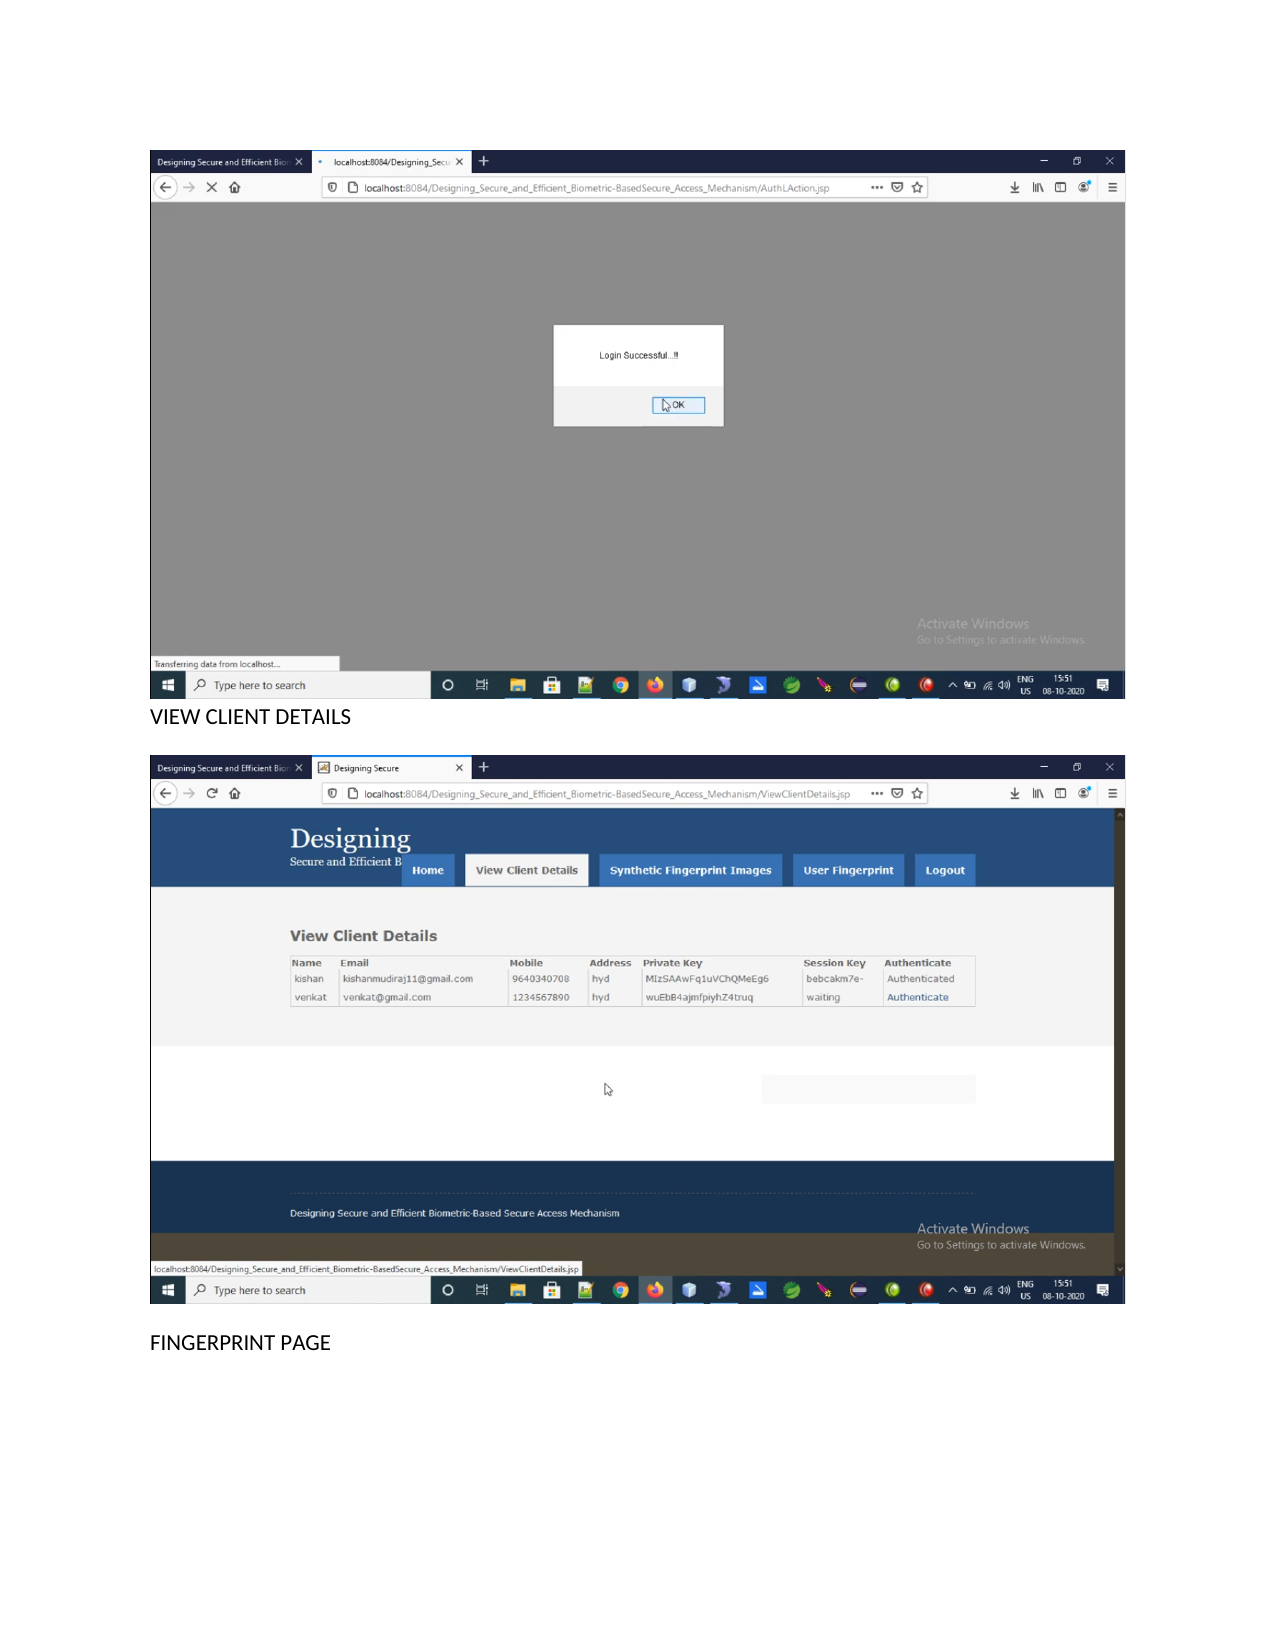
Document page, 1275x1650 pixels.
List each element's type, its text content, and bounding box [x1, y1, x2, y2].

picture [150, 150, 1125, 699]
picture [150, 755, 1125, 1304]
text FINGERPRINT PAGE [150, 1328, 1125, 1356]
text VIEW CLIENT DETAILS [150, 699, 1125, 730]
